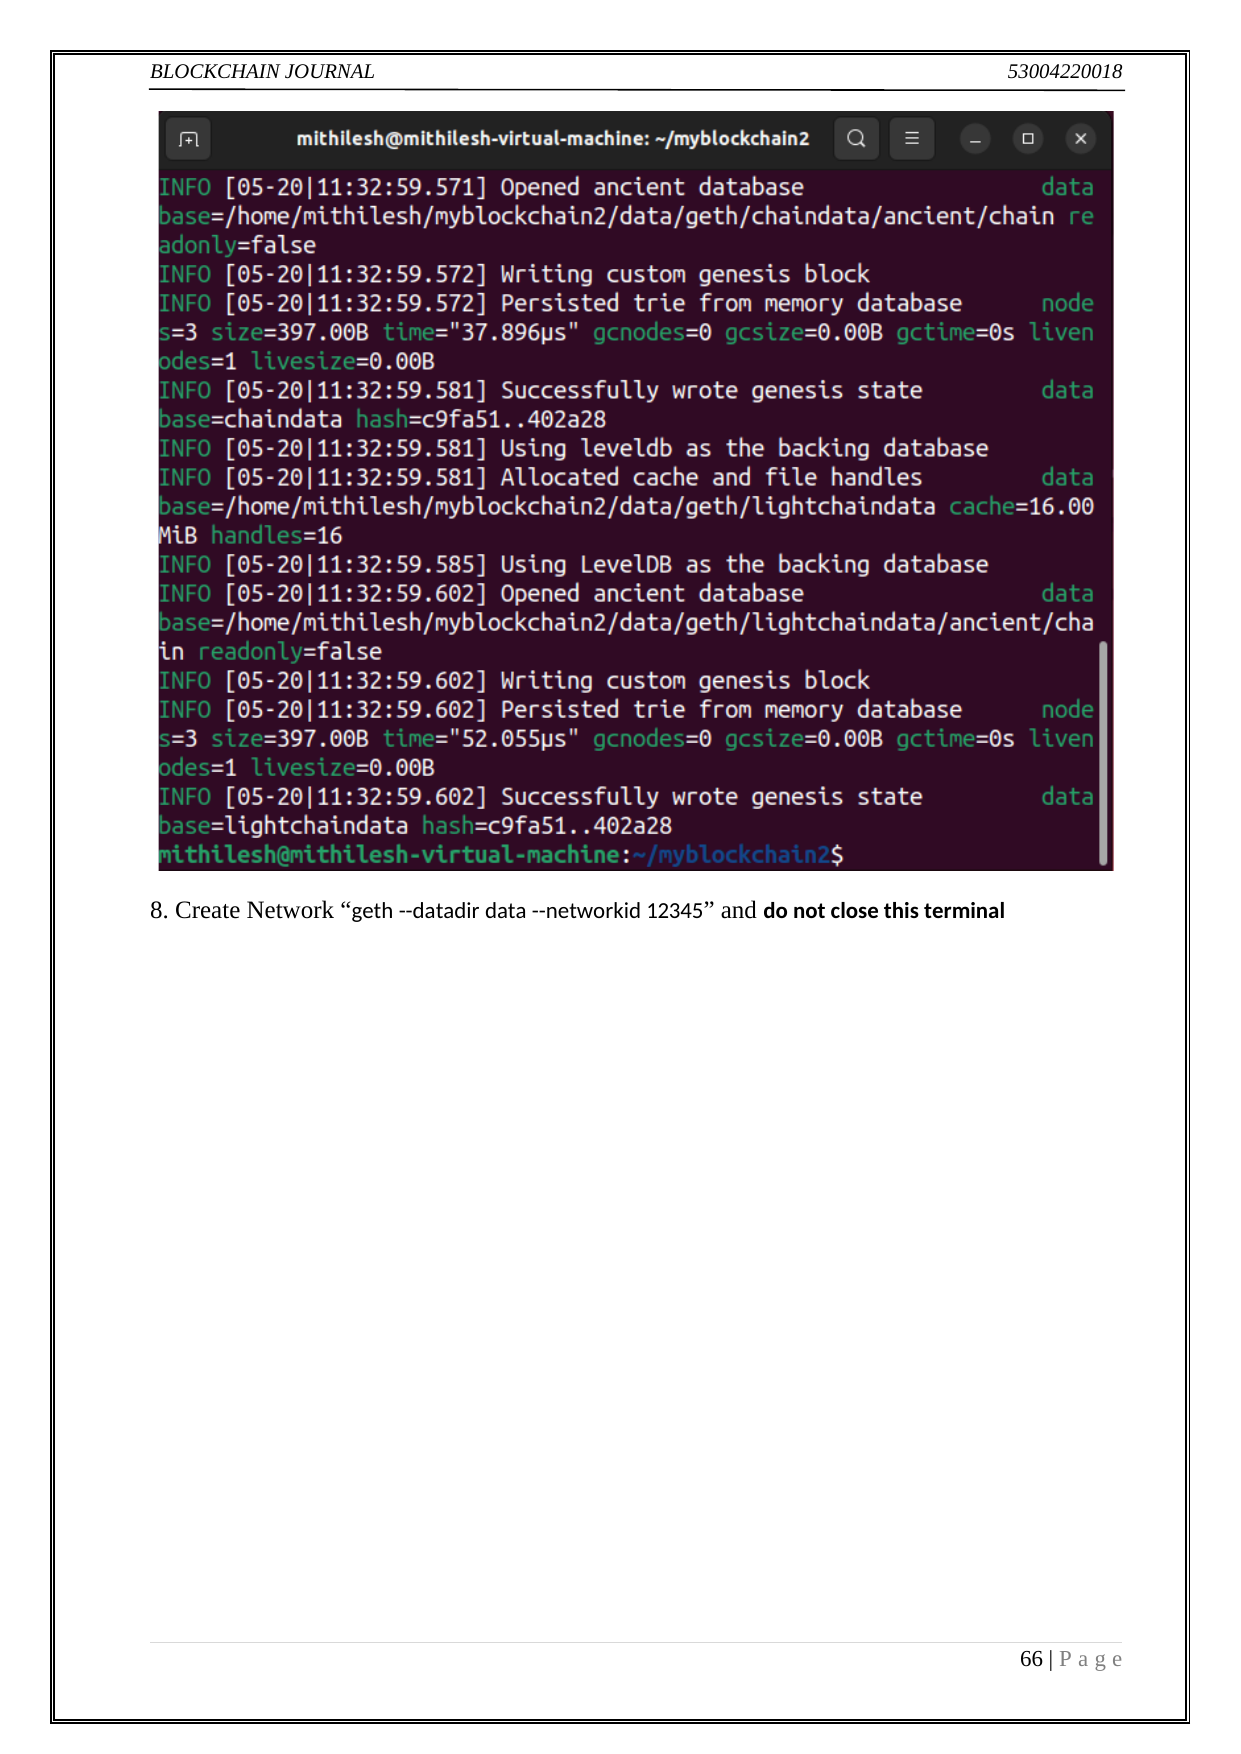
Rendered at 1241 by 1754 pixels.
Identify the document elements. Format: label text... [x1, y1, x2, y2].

picture [158, 111, 1114, 871]
text 8. Create Network “geth --datadir data --networkid 12345” and do not close this terminal [150, 895, 1122, 924]
